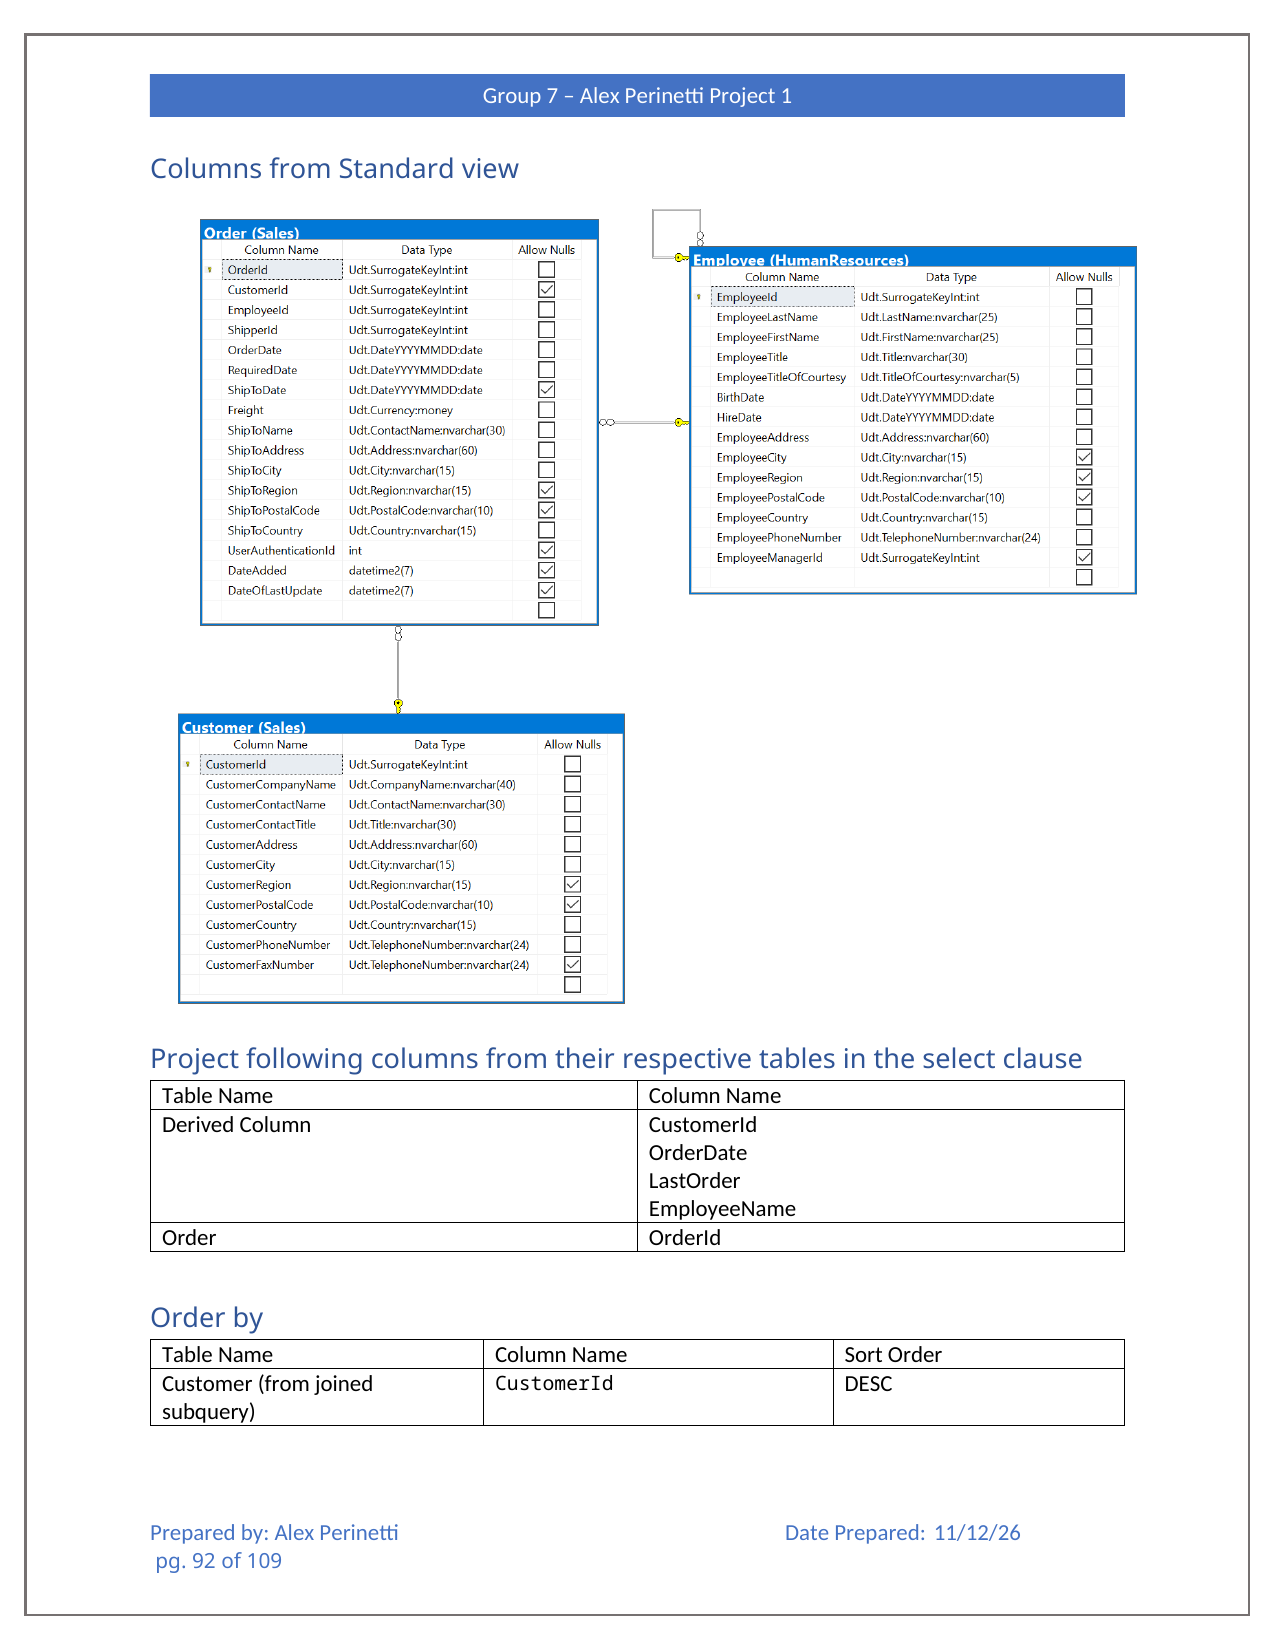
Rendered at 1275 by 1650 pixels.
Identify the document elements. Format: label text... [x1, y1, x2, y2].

table_header Column Name [638, 1081, 1124, 1109]
table_cell CustomerId [484, 1369, 833, 1425]
subtitle Columns from Standard view [150, 150, 1125, 187]
subtitle Order by [150, 1299, 1125, 1336]
table_header Table Name [151, 1081, 637, 1109]
table_cell OrderId [638, 1223, 1124, 1251]
table_cell DESC [834, 1369, 1124, 1425]
table_header Table Name [151, 1340, 483, 1368]
table_cell Order [151, 1223, 637, 1251]
table_cell CustomerId OrderDate LastOrder EmployeeName [638, 1110, 1124, 1222]
table_cell Customer (from joined subquery) [151, 1369, 483, 1425]
subtitle Project following columns from their respective tables in the select clause [150, 1040, 1125, 1077]
table_header Sort Order [834, 1340, 1124, 1368]
table_header Column Name [484, 1340, 833, 1368]
table_cell Derived Column [151, 1110, 637, 1222]
